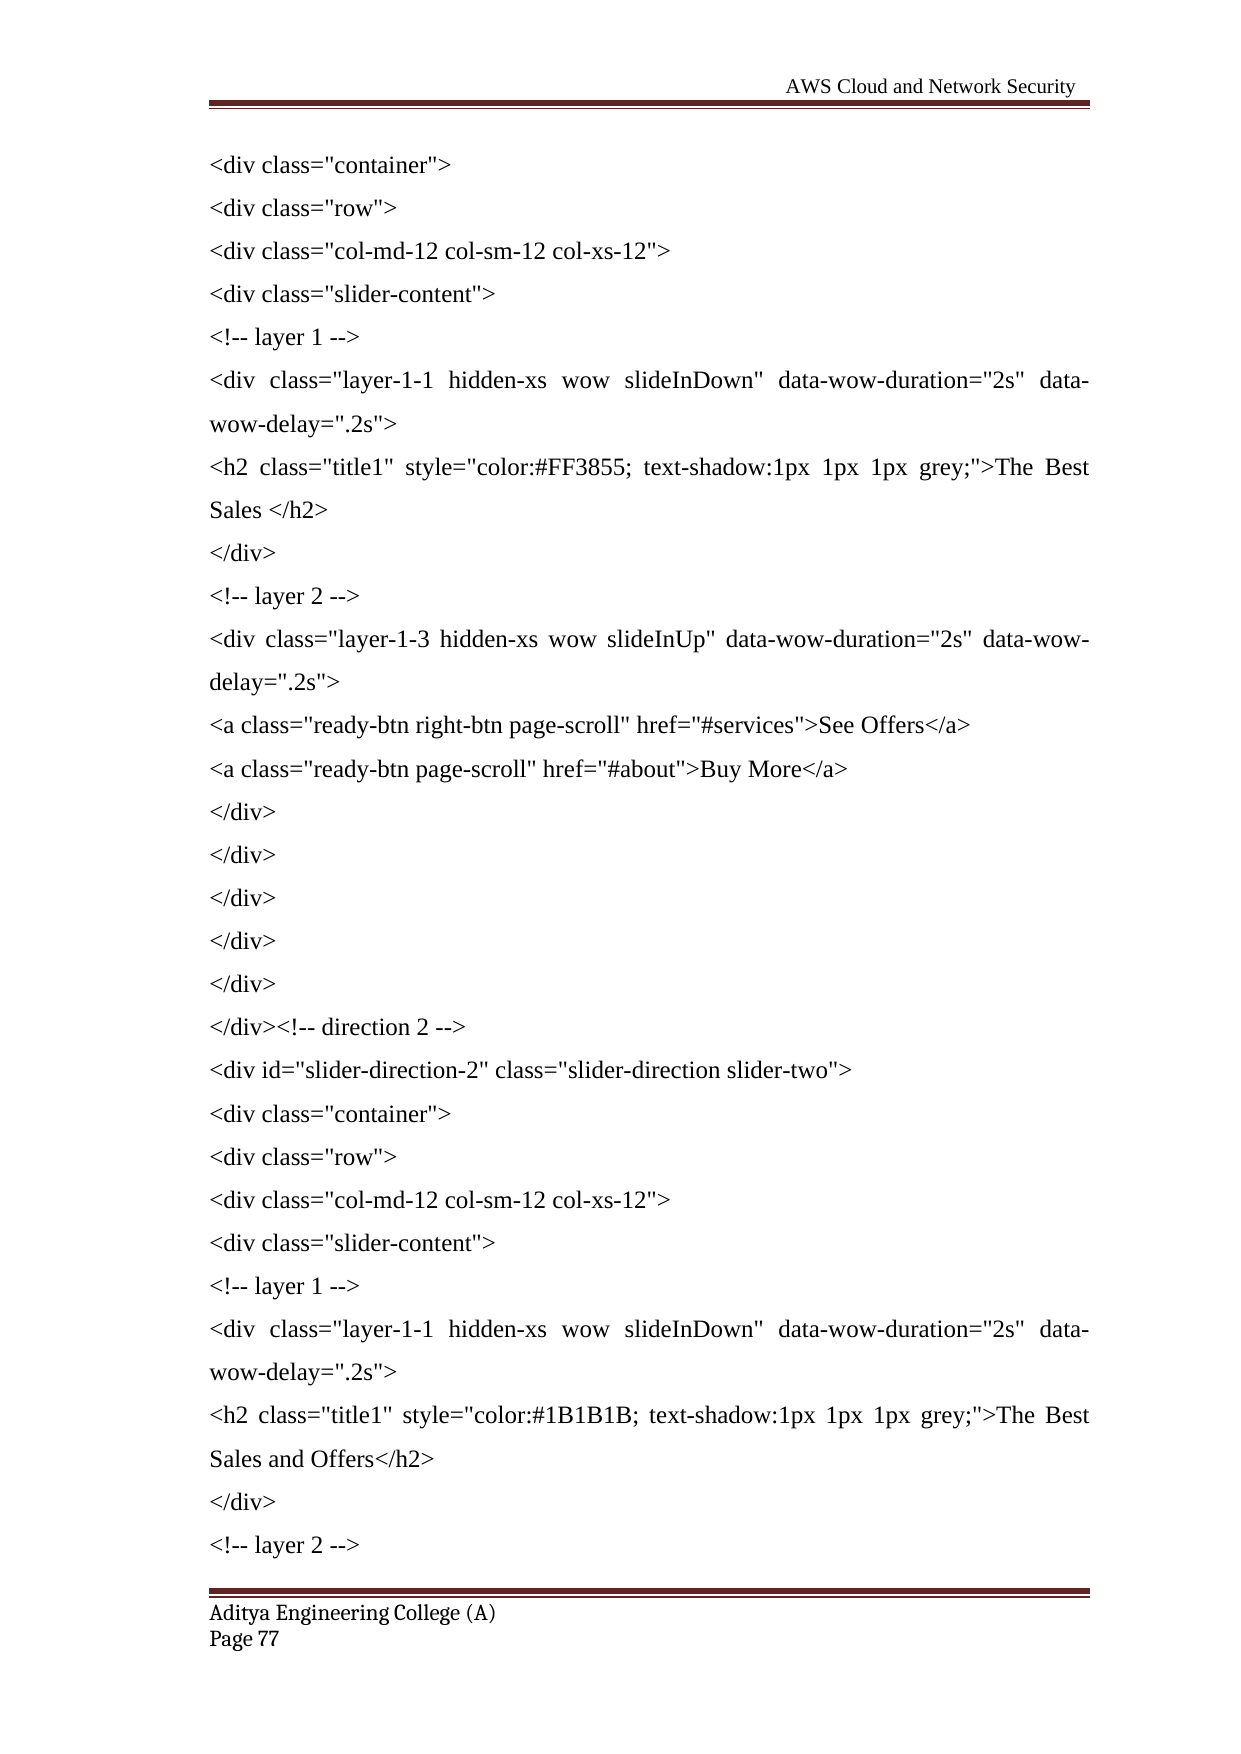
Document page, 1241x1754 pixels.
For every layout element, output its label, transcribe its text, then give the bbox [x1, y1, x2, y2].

text <div class="layer-1-1 hidden-xs wow slideInDown" data-wow-duration="2s" data-wow-delay=".2s"> [209, 1314, 1090, 1386]
text <!-- layer 2 --> [209, 1530, 1090, 1559]
text <div class="container"> [209, 150, 1090, 179]
text <div class="col-md-12 col-sm-12 col-xs-12"> [209, 236, 1090, 265]
text </div> [209, 969, 1090, 998]
text <a class="ready-btn page-scroll" href="#about">Buy More</a> [209, 754, 1090, 782]
text <h2 class="title1" style="color:#FF3855; text-shadow:1px 1px 1px grey;">The Best Sales </h2> [209, 452, 1090, 524]
text </div> [209, 797, 1090, 826]
text </div><!-- direction 2 --> [209, 1012, 1090, 1041]
text <div class="slider-content"> [209, 279, 1090, 308]
text <h2 class="title1" style="color:#1B1B1B; text-shadow:1px 1px 1px grey;">The Best Sales and Offers</h2> [209, 1401, 1090, 1472]
text <div class="row"> [209, 1142, 1090, 1171]
text </div> [209, 926, 1090, 955]
text <div class="row"> [209, 193, 1090, 222]
text <!-- layer 2 --> [209, 581, 1090, 610]
text </div> [209, 1487, 1090, 1516]
text <div class="layer-1-3 hidden-xs wow slideInUp" data-wow-duration="2s" data-wow-delay=".2s"> [209, 624, 1090, 696]
text </div> [209, 883, 1090, 912]
text <div class="layer-1-1 hidden-xs wow slideInDown" data-wow-duration="2s" data-wow-delay=".2s"> [209, 366, 1090, 437]
text <a class="ready-btn right-btn page-scroll" href="#services">See Offers</a> [209, 711, 1090, 739]
text <div class="col-md-12 col-sm-12 col-xs-12"> [209, 1185, 1090, 1214]
text <div id="slider-direction-2" class="slider-direction slider-two"> [209, 1056, 1090, 1084]
text <div class="slider-content"> [209, 1228, 1090, 1257]
text <!-- layer 1 --> [209, 322, 1090, 351]
text </div> [209, 538, 1090, 567]
text </div> [209, 840, 1090, 869]
text <div class="container"> [209, 1099, 1090, 1127]
text <!-- layer 1 --> [209, 1271, 1090, 1300]
